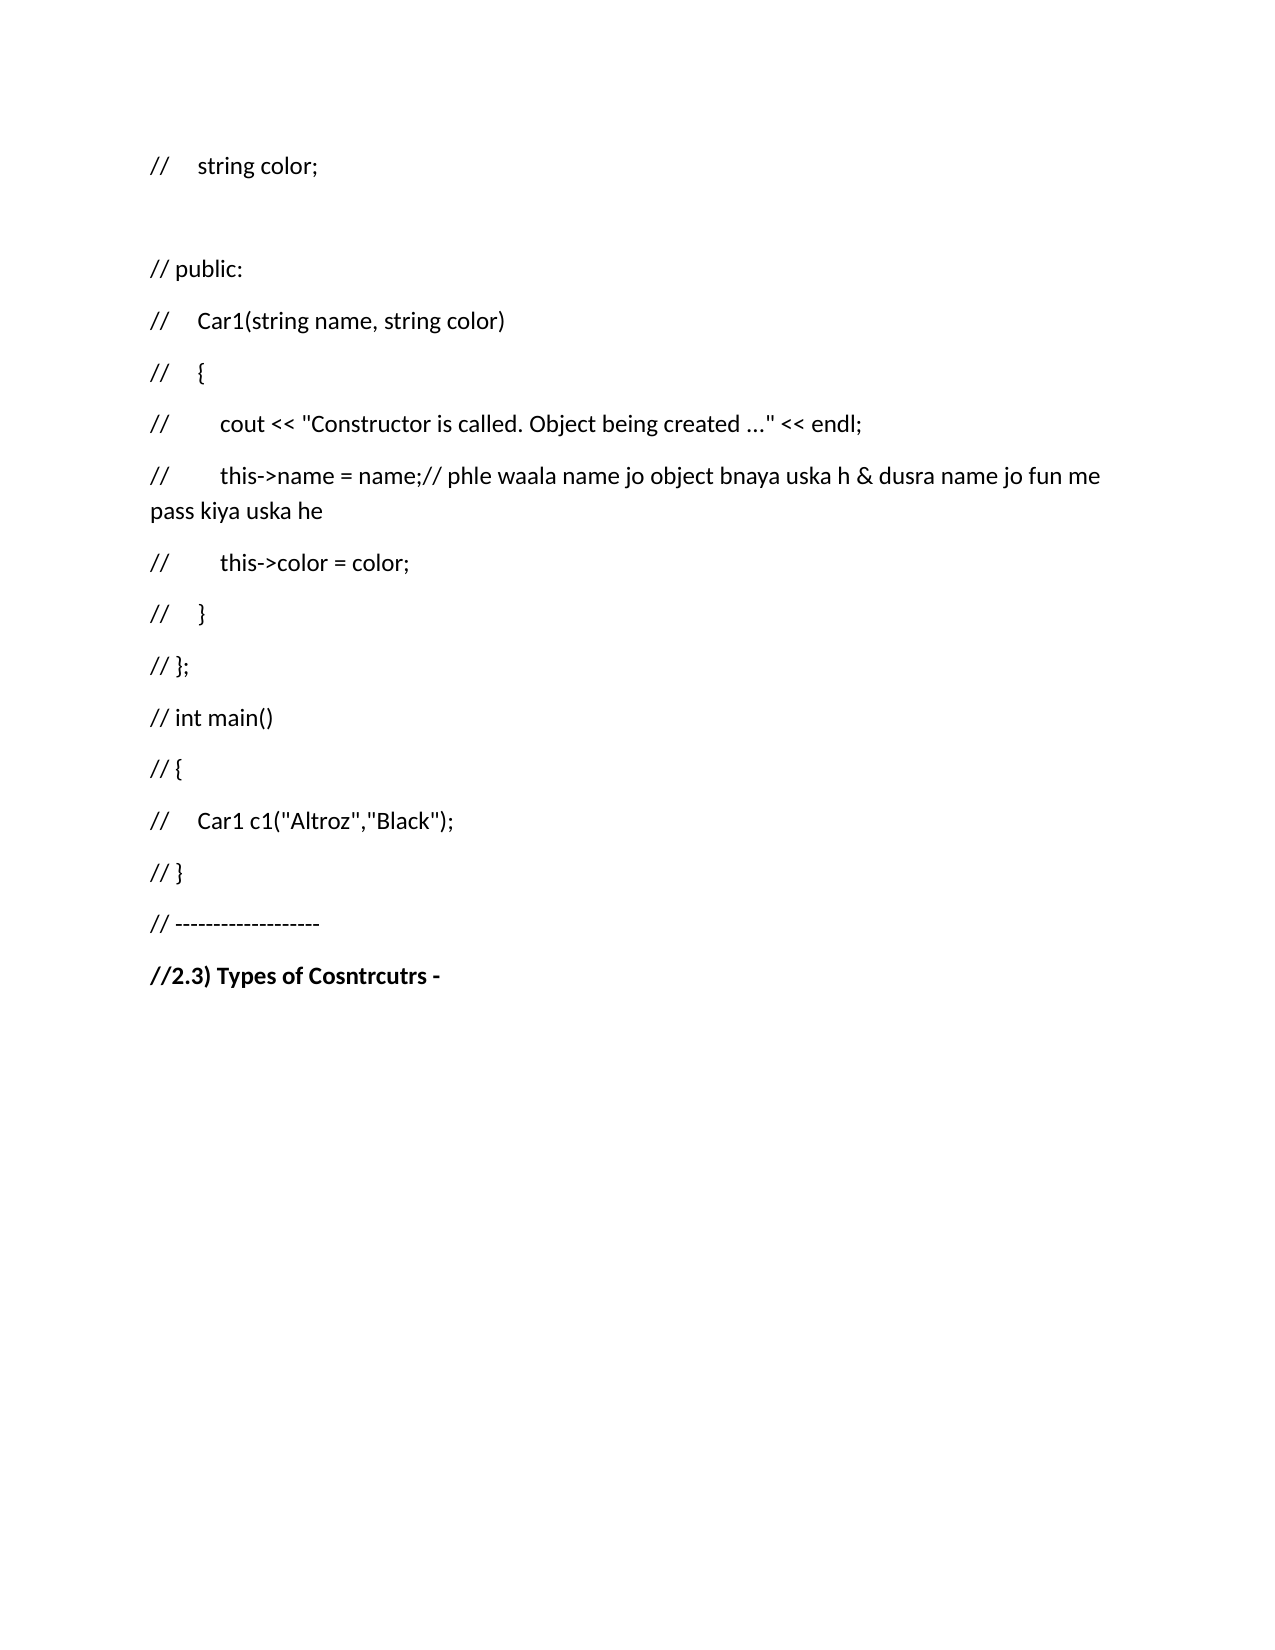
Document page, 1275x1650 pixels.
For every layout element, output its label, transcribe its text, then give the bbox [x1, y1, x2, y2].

text // Car1 c1("Altroz","Black"); [150, 805, 1125, 836]
text // ------------------- [150, 908, 1125, 939]
text // }; [150, 650, 1125, 681]
text // { [150, 357, 1125, 387]
text // int main() [150, 702, 1125, 732]
text // public: [150, 253, 1125, 284]
text // Car1(string name, string color) [150, 305, 1125, 336]
text // } [150, 857, 1125, 887]
text // { [150, 753, 1125, 784]
text // cout << "Constructor is called. Object being created ..." << endl; [150, 408, 1125, 439]
text // } [150, 598, 1125, 629]
text // this->name = name;// phle waala name jo object bnaya uska h & dusra name jo fun me pass kiya uska he [150, 460, 1125, 526]
text //2.3) Types of Cosntrcutrs - [150, 960, 1125, 991]
text // this->color = color; [150, 547, 1125, 577]
text // string color; [150, 150, 1125, 181]
